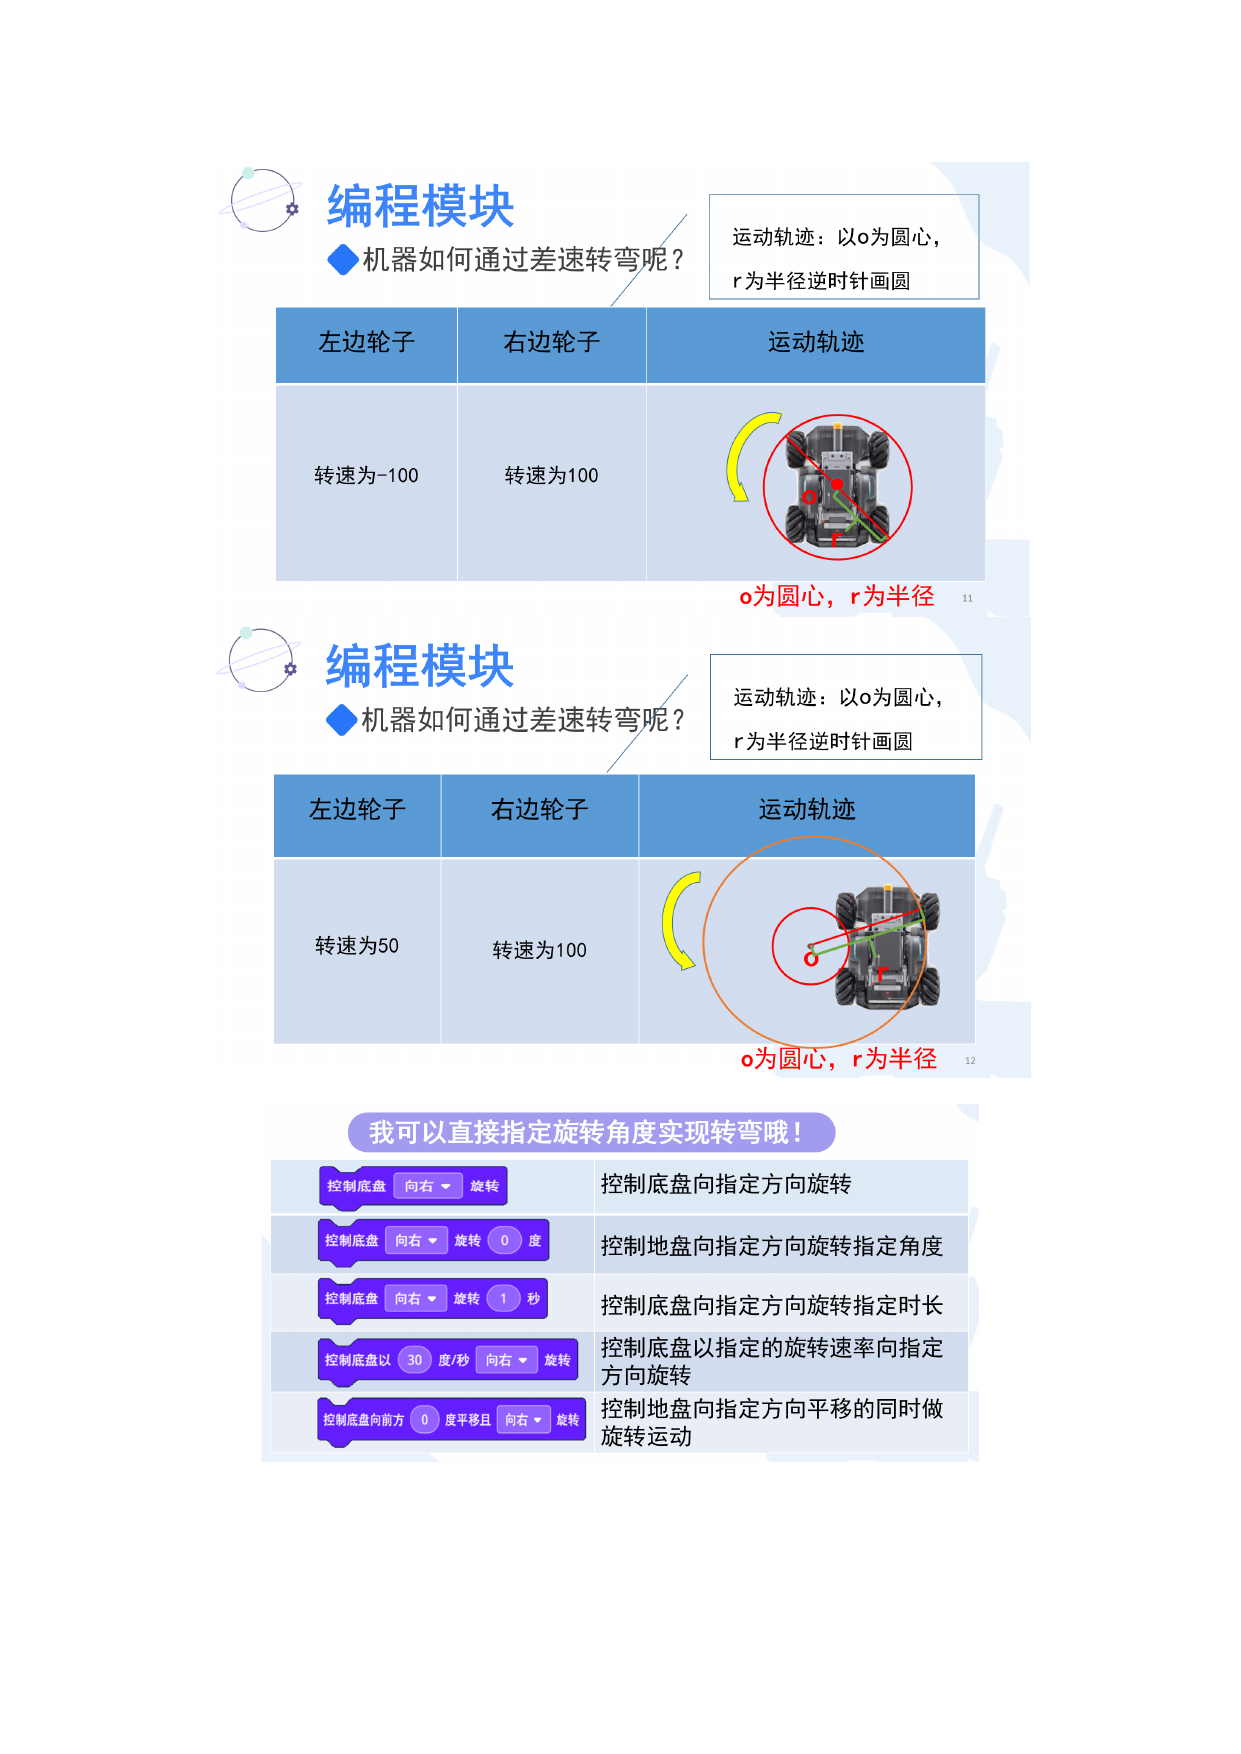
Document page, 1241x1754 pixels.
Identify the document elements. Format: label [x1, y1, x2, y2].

picture [261, 1104, 979, 1462]
picture [209, 162, 1032, 1078]
